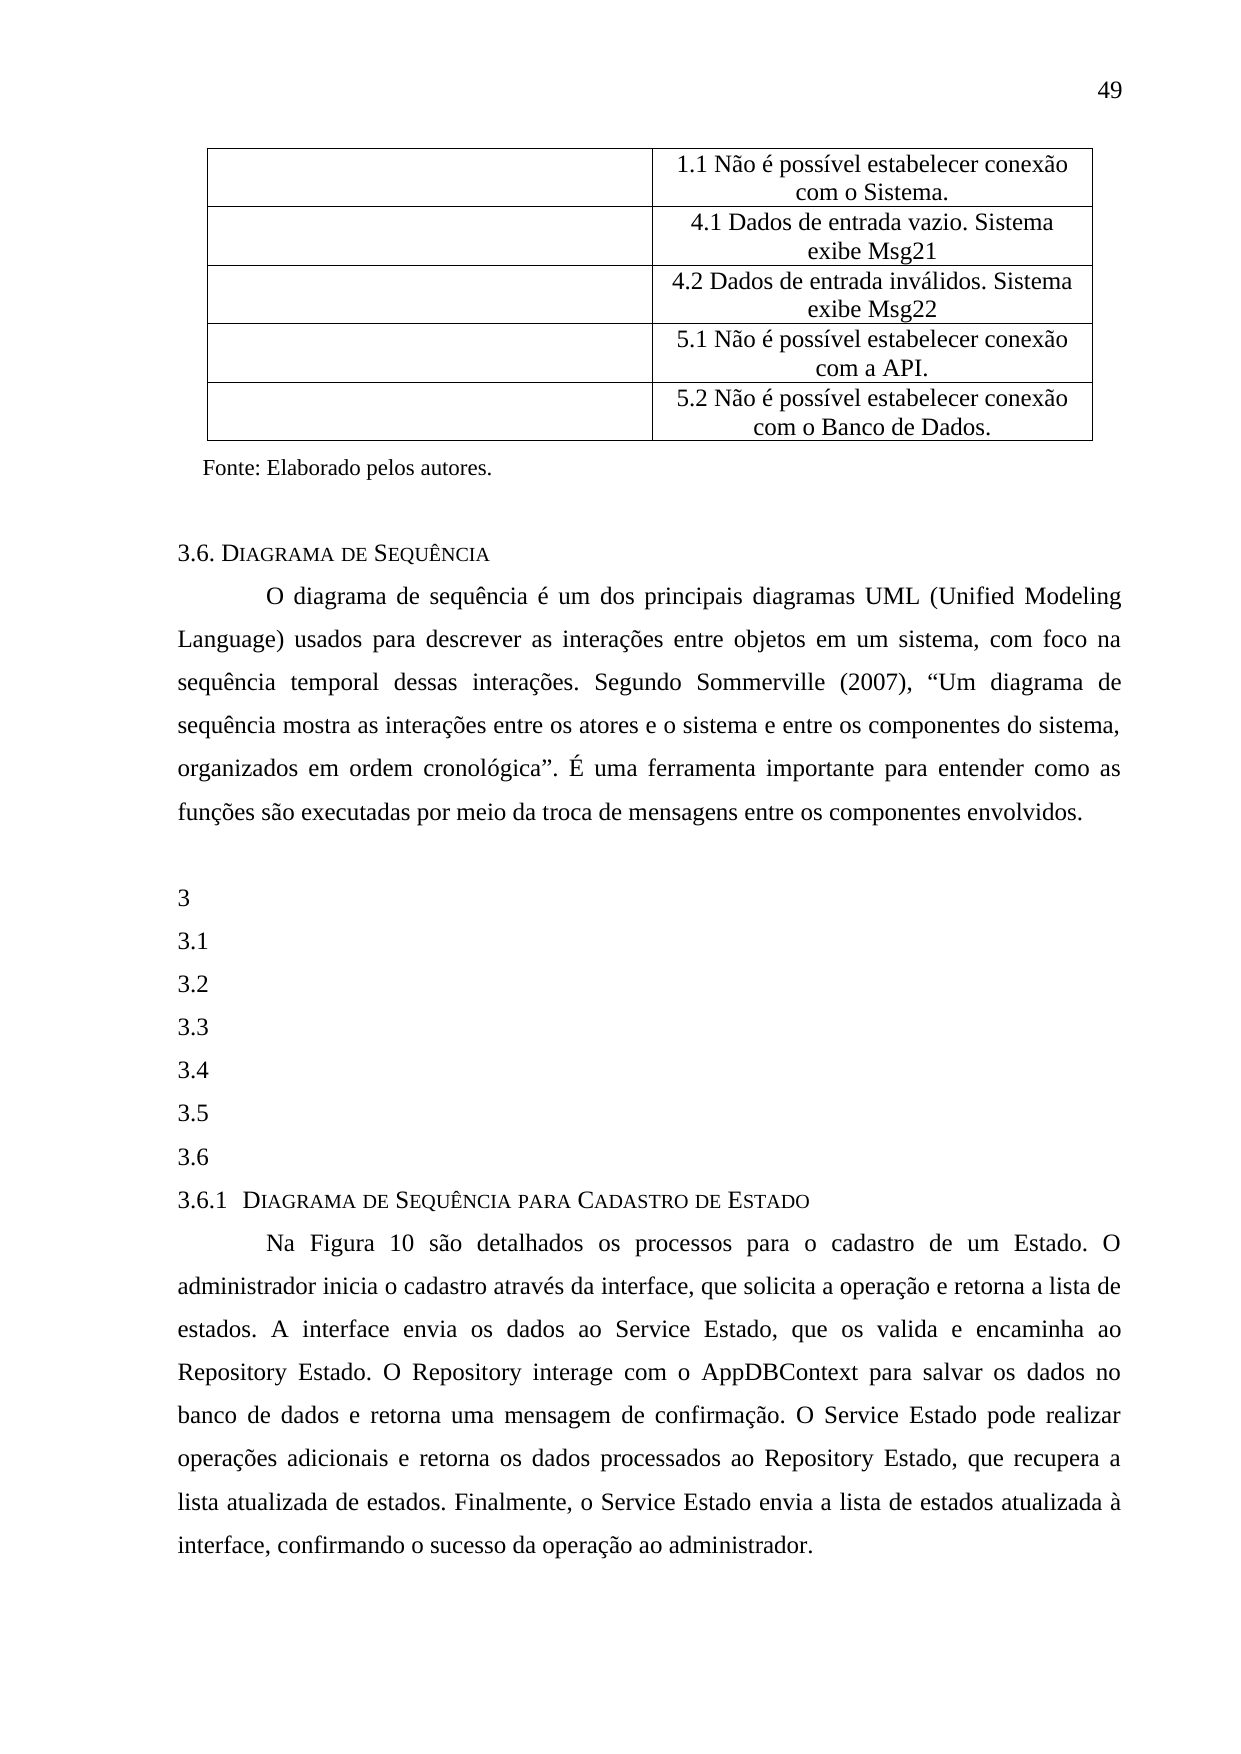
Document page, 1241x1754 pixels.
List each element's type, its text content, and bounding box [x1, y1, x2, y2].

text Na Figura 10 são detalhados os processos para o cadastro de um Estado. O administrador inicia o cadastro através da interface, que solicita a operação e retorna a lista de estados. A interface envia os dados ao Service Estado, que os valida e encaminha ao Repository Estado. O Repository interage com o AppDBContext para salvar os dados no banco de dados e retorna uma mensagem de confirmação. O Service Estado pode realizar operações adicionais e retorna os dados processados ao Repository Estado, que recupera a lista atualizada de estados. Finalmente, o Service Estado envia a lista de estados atualizada à interface, confirmando o sucesso da operação ao administrador. [177, 1228, 1122, 1558]
text Fonte: Elaborado pelos autores. [177, 454, 1122, 480]
subtitle Diagrama de Sequência para Cadastro de Estado [177, 1185, 1122, 1213]
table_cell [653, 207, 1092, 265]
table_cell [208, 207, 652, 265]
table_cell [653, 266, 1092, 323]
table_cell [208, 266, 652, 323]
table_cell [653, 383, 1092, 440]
subtitle 3.6. Diagrama de Sequência [177, 538, 1122, 567]
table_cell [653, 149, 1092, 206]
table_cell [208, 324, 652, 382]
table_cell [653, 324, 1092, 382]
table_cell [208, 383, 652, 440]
text O diagrama de sequência é um dos principais diagramas UML (Unified Modeling Language) usados ​​para descrever as interações entre objetos em um sistema, com foco na sequência temporal dessas interações. Segundo Sommerville (2007), “Um diagrama de sequência mostra as interações entre os atores e o sistema e entre os componentes do sistema, organizados em ordem cronológica”. É uma ferramenta importante para entender como as funções são executadas por meio da troca de mensagens entre os componentes envolvidos. [177, 581, 1122, 825]
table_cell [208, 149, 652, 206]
